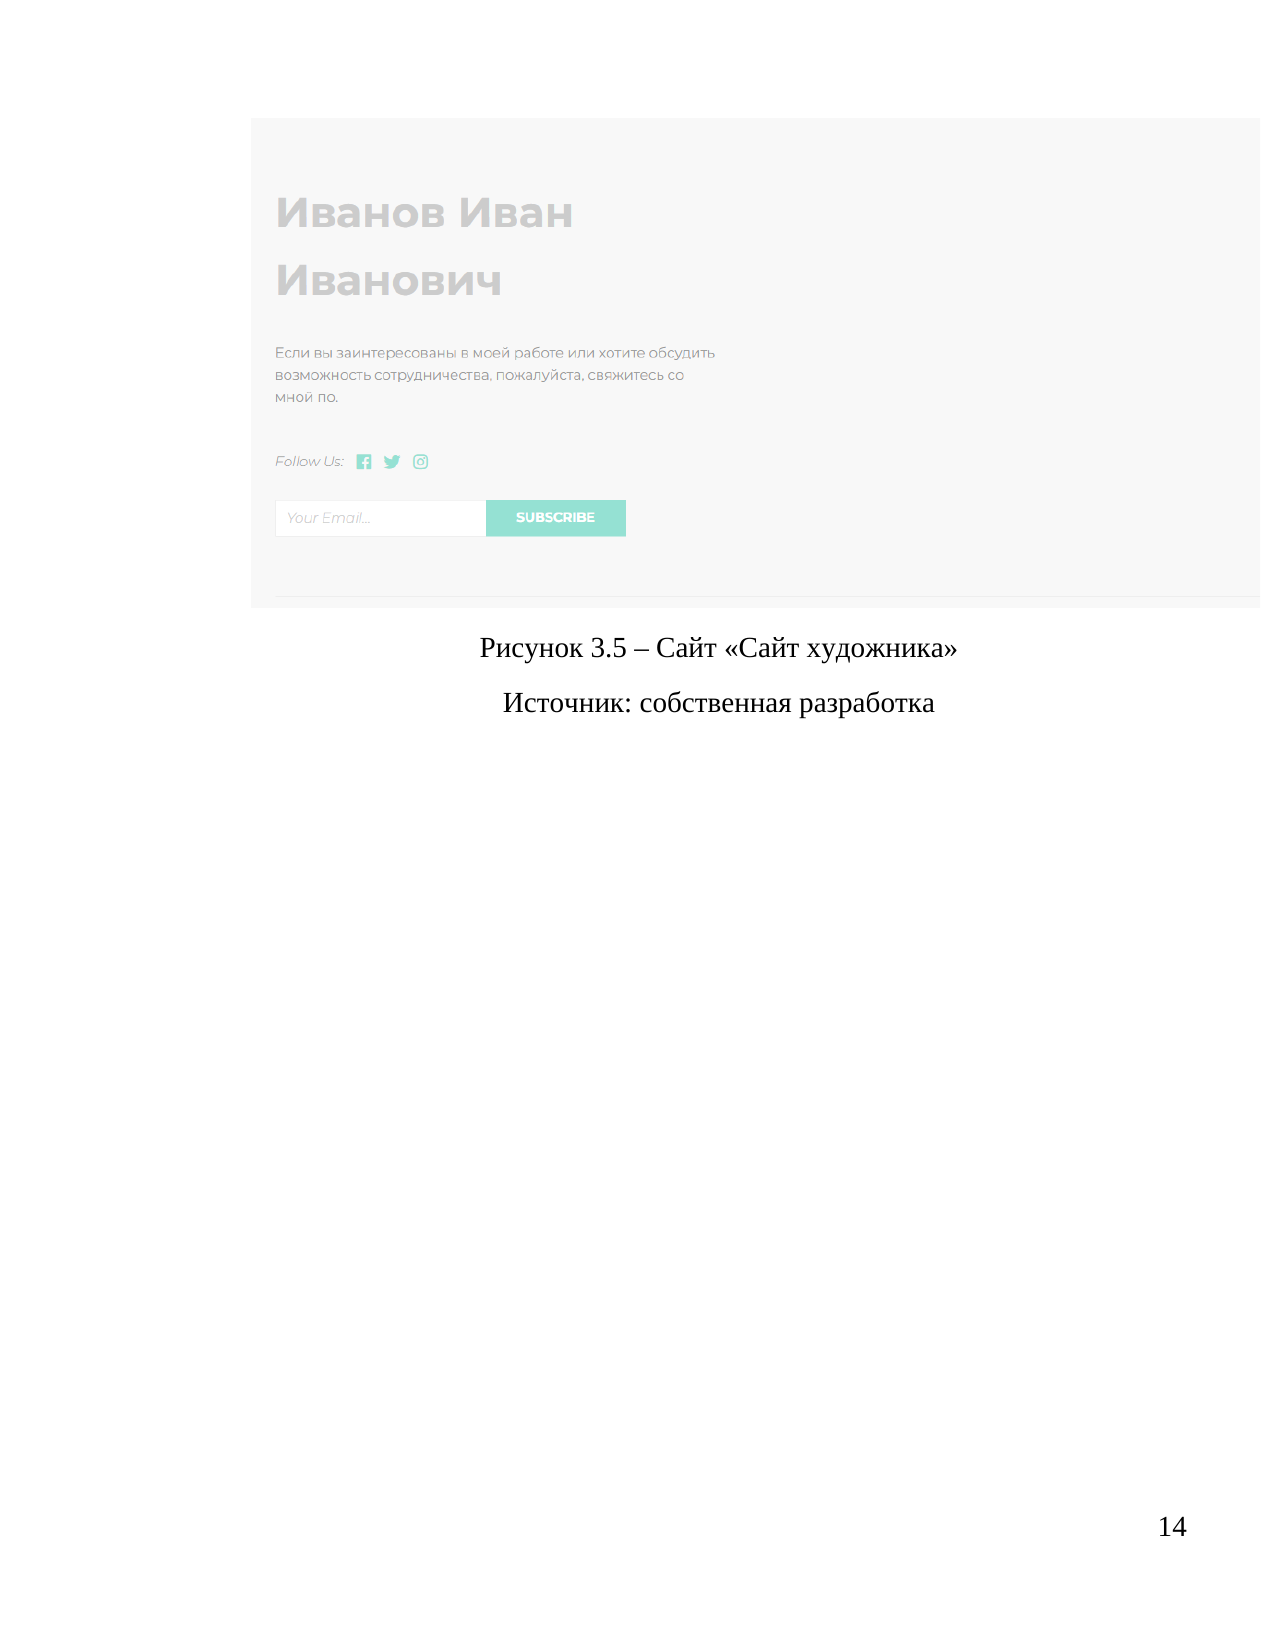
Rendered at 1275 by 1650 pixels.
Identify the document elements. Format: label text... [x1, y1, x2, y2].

text Рисунок 3.5 – Сайт «Сайт художника» [177, 630, 1186, 663]
picture [251, 118, 1261, 608]
text Источник: собственная разработка [177, 685, 1186, 718]
